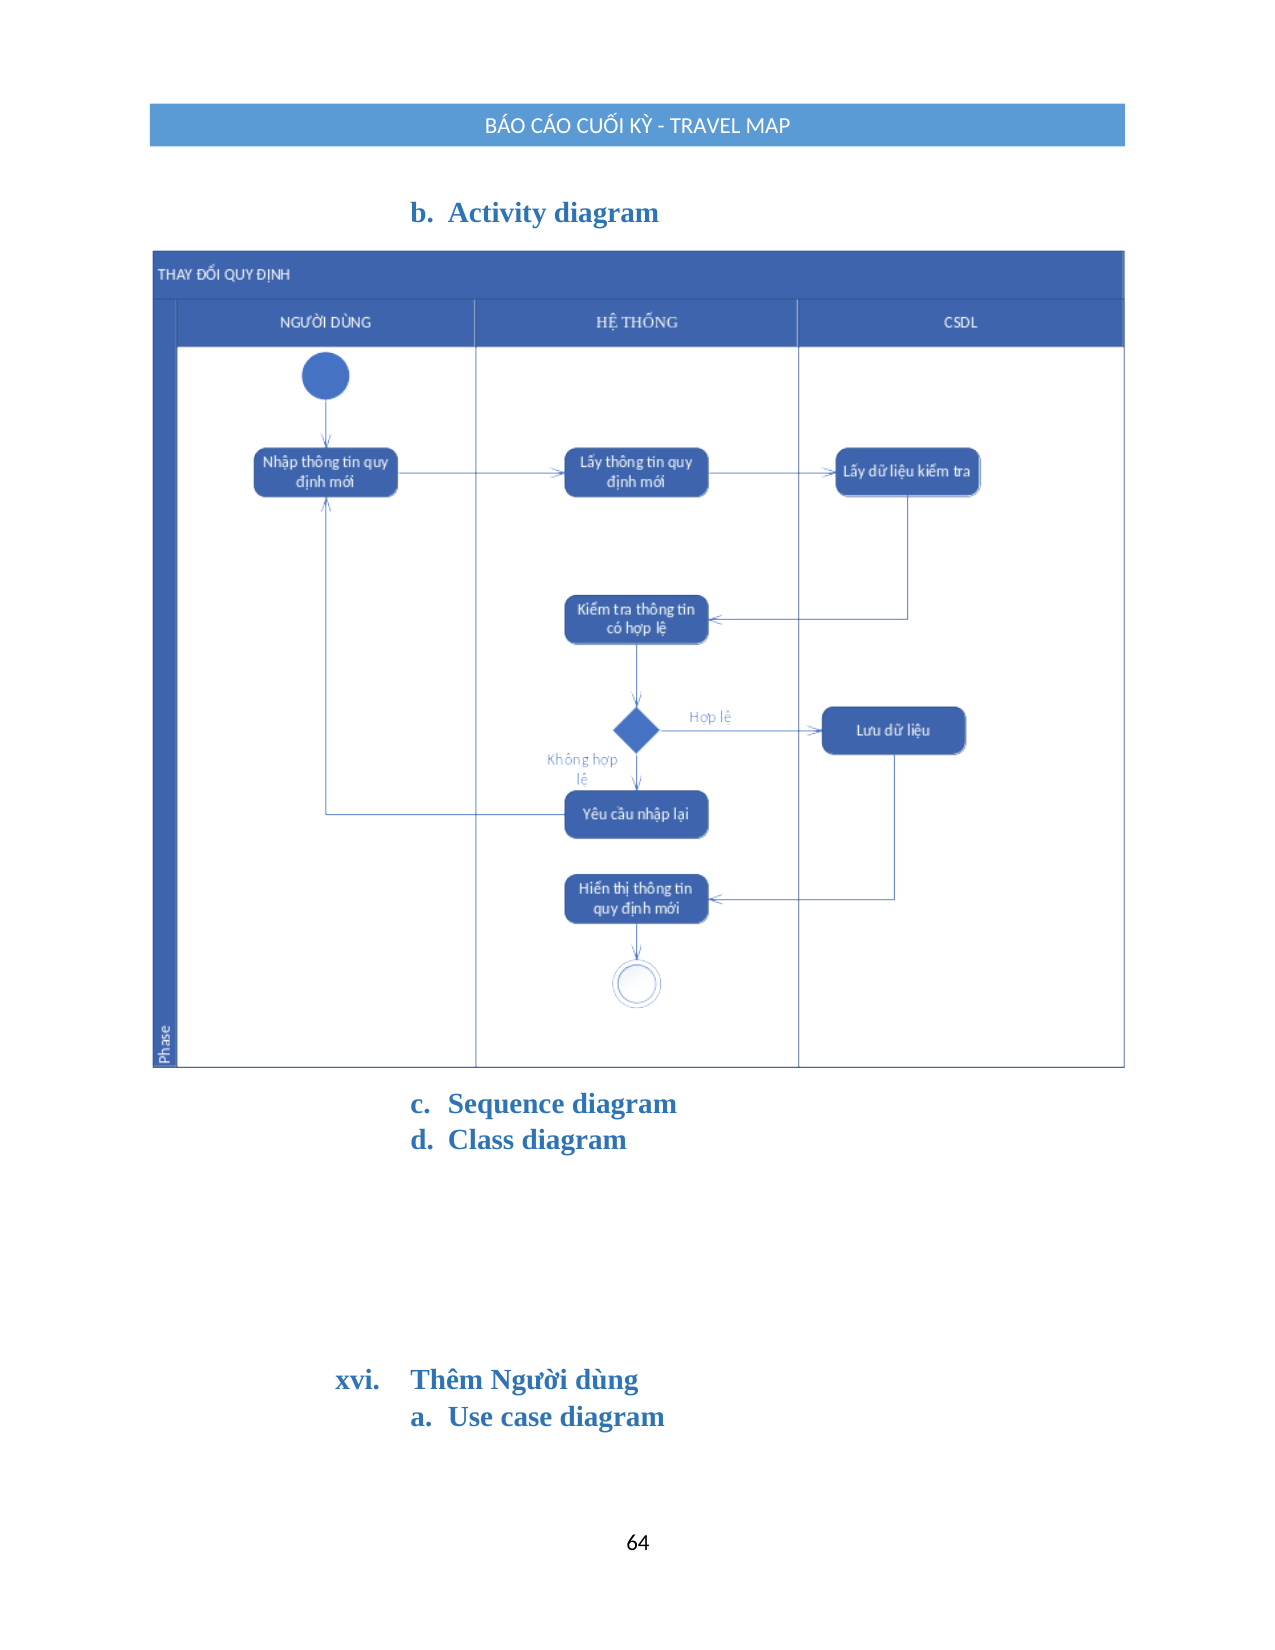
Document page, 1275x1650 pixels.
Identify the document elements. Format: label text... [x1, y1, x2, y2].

list Activity diagram [410, 196, 1125, 229]
list Sequence diagram [410, 1086, 1125, 1119]
list Class diagram [410, 1122, 1125, 1156]
list Thêm Người dùng [335, 1362, 1125, 1396]
list Use case diagram [410, 1399, 1125, 1432]
